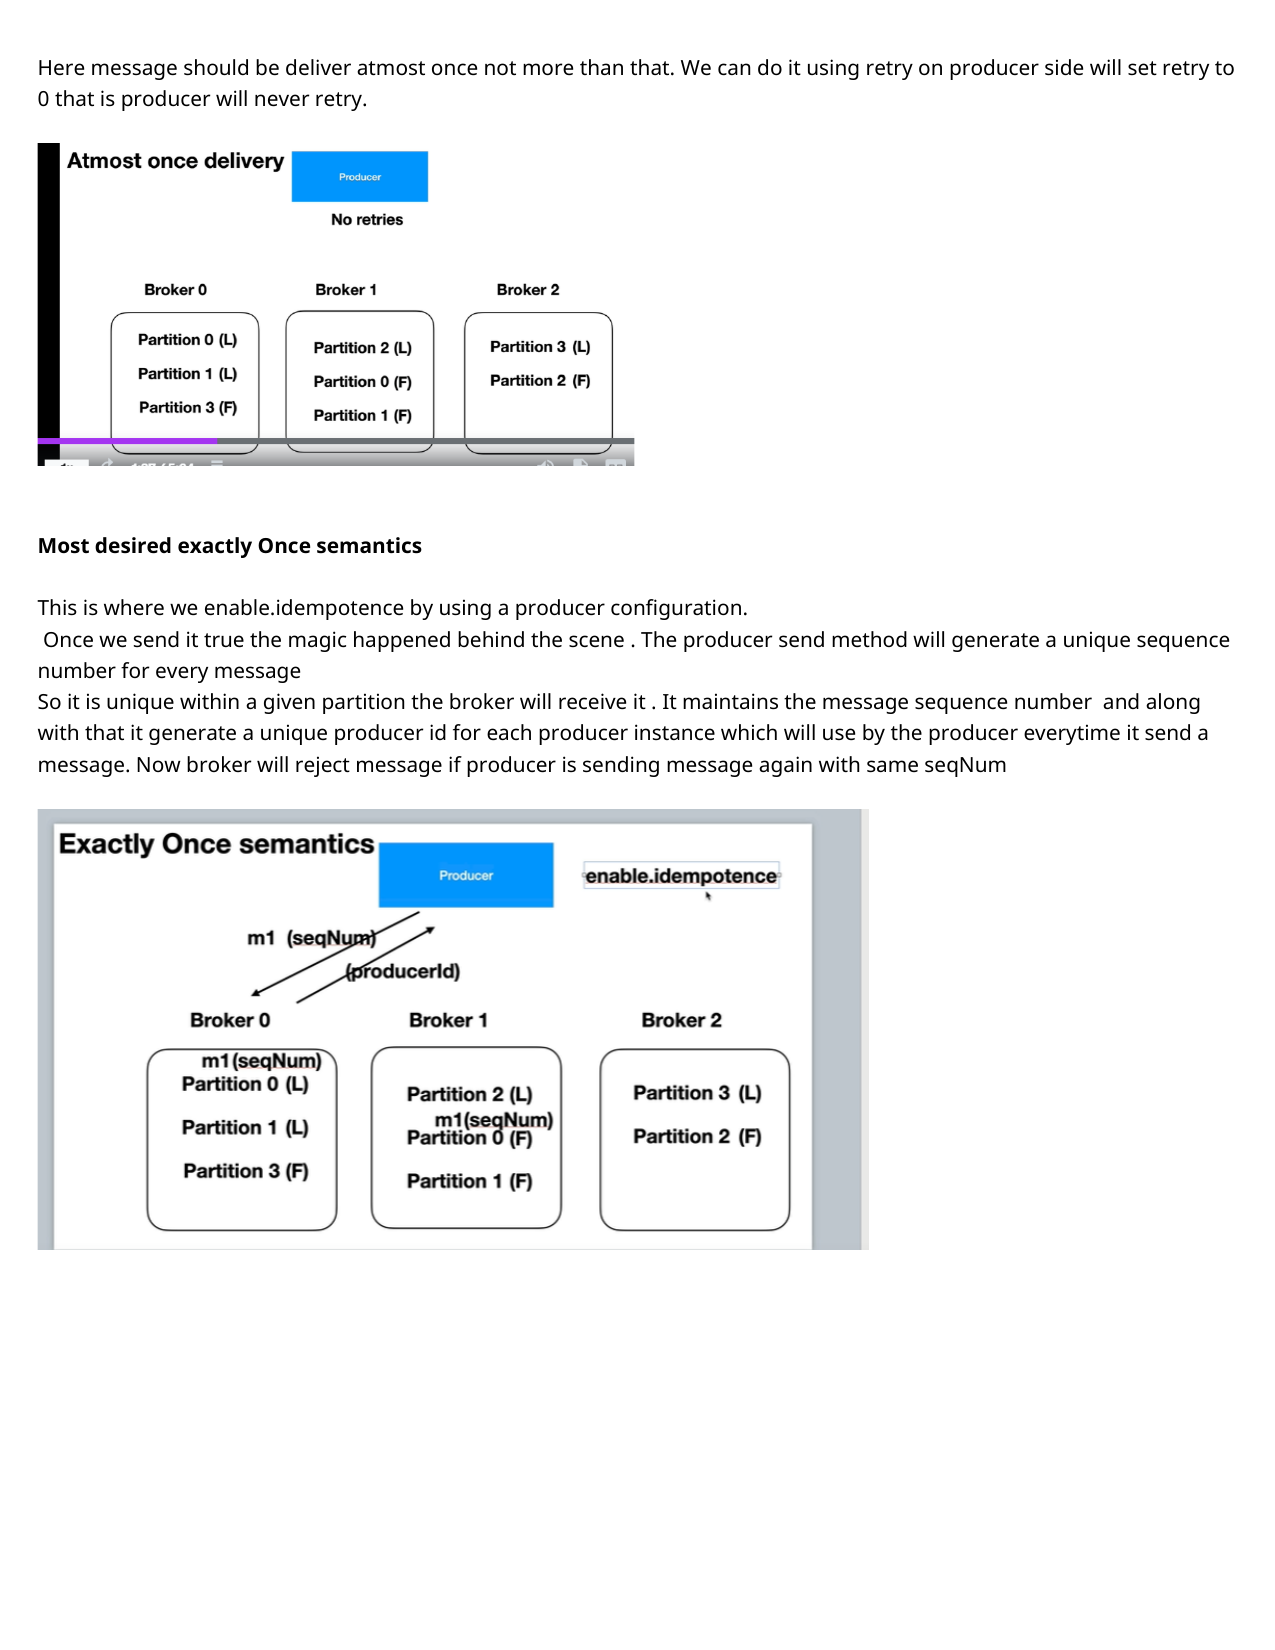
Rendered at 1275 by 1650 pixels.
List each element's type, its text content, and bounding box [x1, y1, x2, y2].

picture [37, 809, 869, 1250]
text Here message should be deliver atmost once not more than that. We can do it using retry on producer side will set retry to 0 that is producer will never retry. [37, 50, 1237, 112]
text This is where we enable.idempotence by using a producer configuration. [37, 591, 1237, 622]
text Once we send it true the magic happened behind the scene . The producer send method will generate a unique sequence number for every message [37, 622, 1237, 684]
text So it is unique within a given partition the broker will receive it . It maintains the message sequence number and along with that it generate a unique producer id for each producer instance which will use by the producer everytime it send a message. Now broker will reject message if producer is sending message again with same seqNum [37, 684, 1237, 778]
picture [37, 143, 635, 466]
text Most desired exactly Once semantics [37, 528, 1237, 559]
